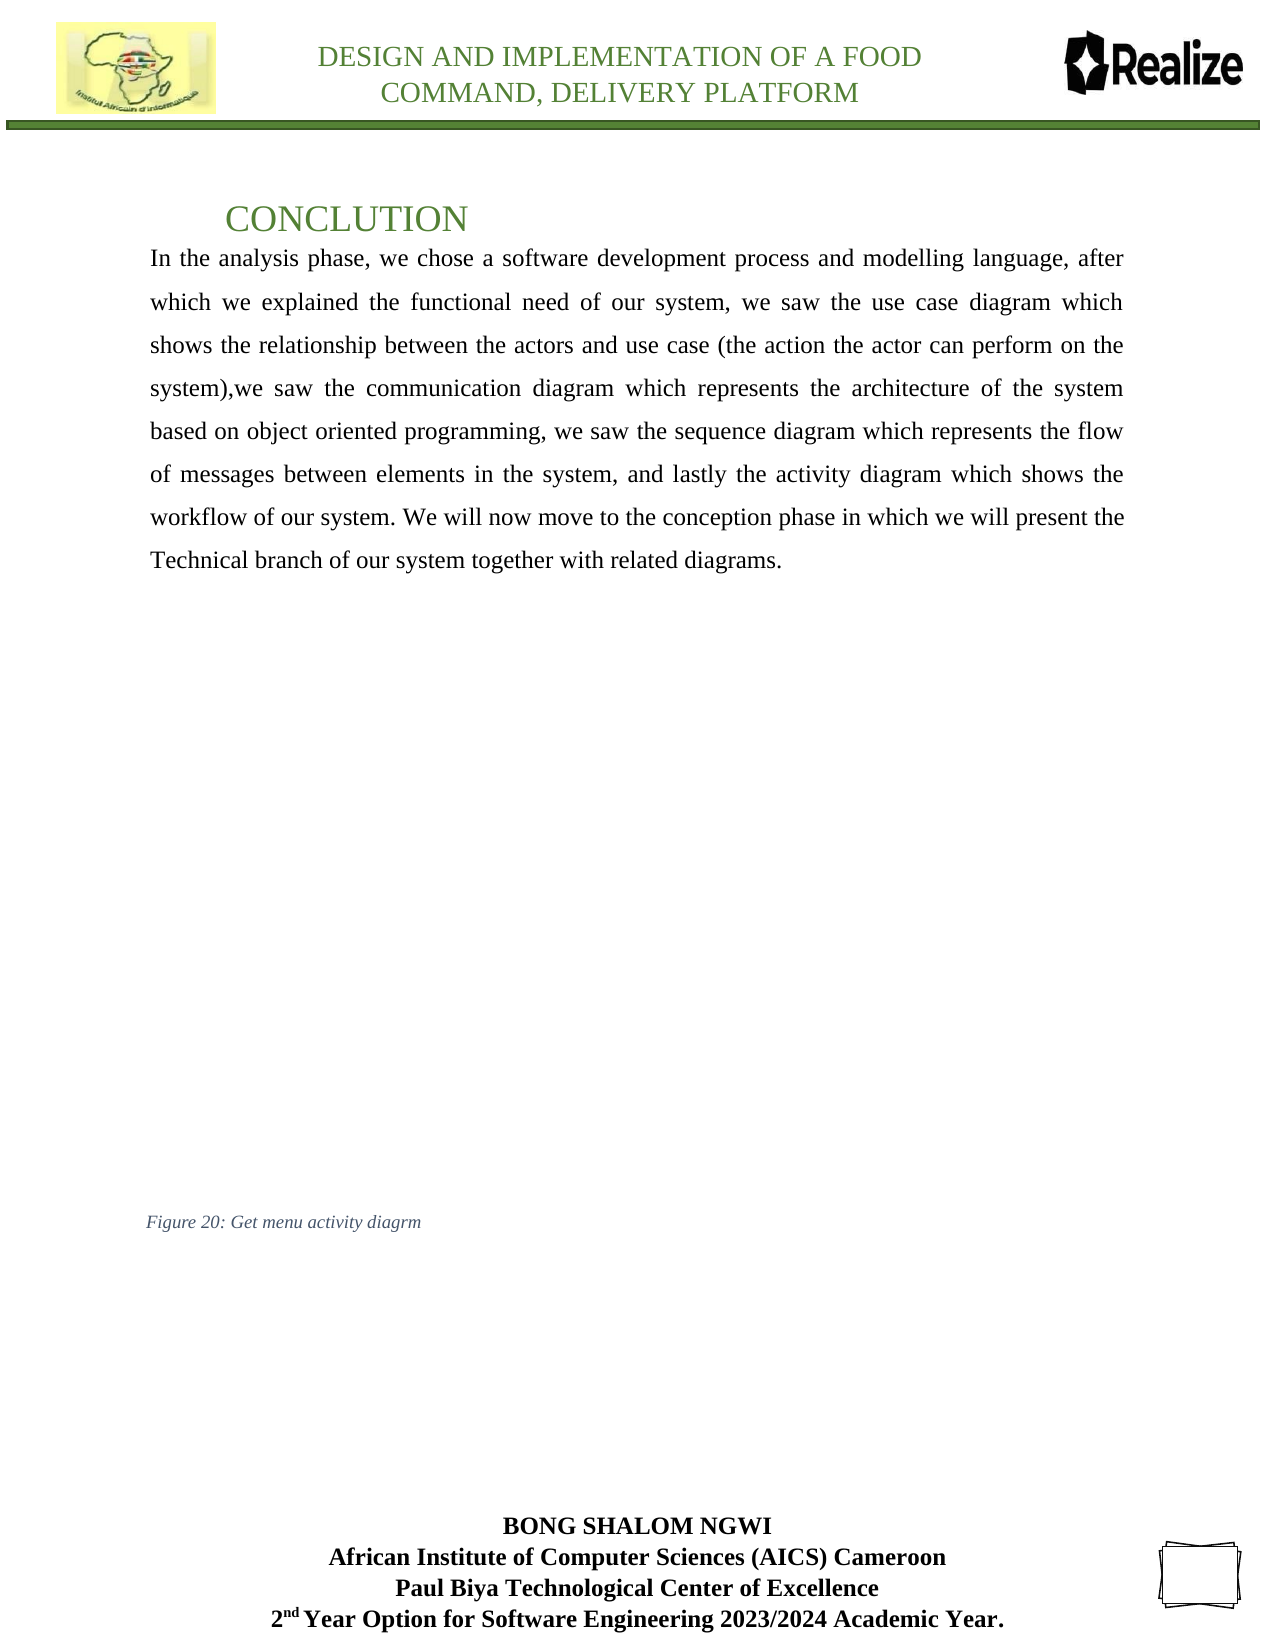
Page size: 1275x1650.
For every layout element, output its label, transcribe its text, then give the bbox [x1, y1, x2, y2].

picture [56, 22, 216, 114]
picture [1064, 30, 1243, 95]
text In the analysis phase, we chose a software development process and modelling language, after which we explained the functional need of our system, we saw the use case diagram which shows the relationship between the actors and use case (the action the actor can perform on the system),we saw the communication diagram which represents the architecture of the system based on object oriented programming, we saw the sequence diagram which represents the flow of messages between elements in the system, and lastly the activity diagram which shows the workflow of our system. We will now move to the conception phase in which we will present the Technical branch of our system together with related diagrams. [150, 243, 1125, 574]
subtitle CONCLUTION [150, 197, 1125, 240]
